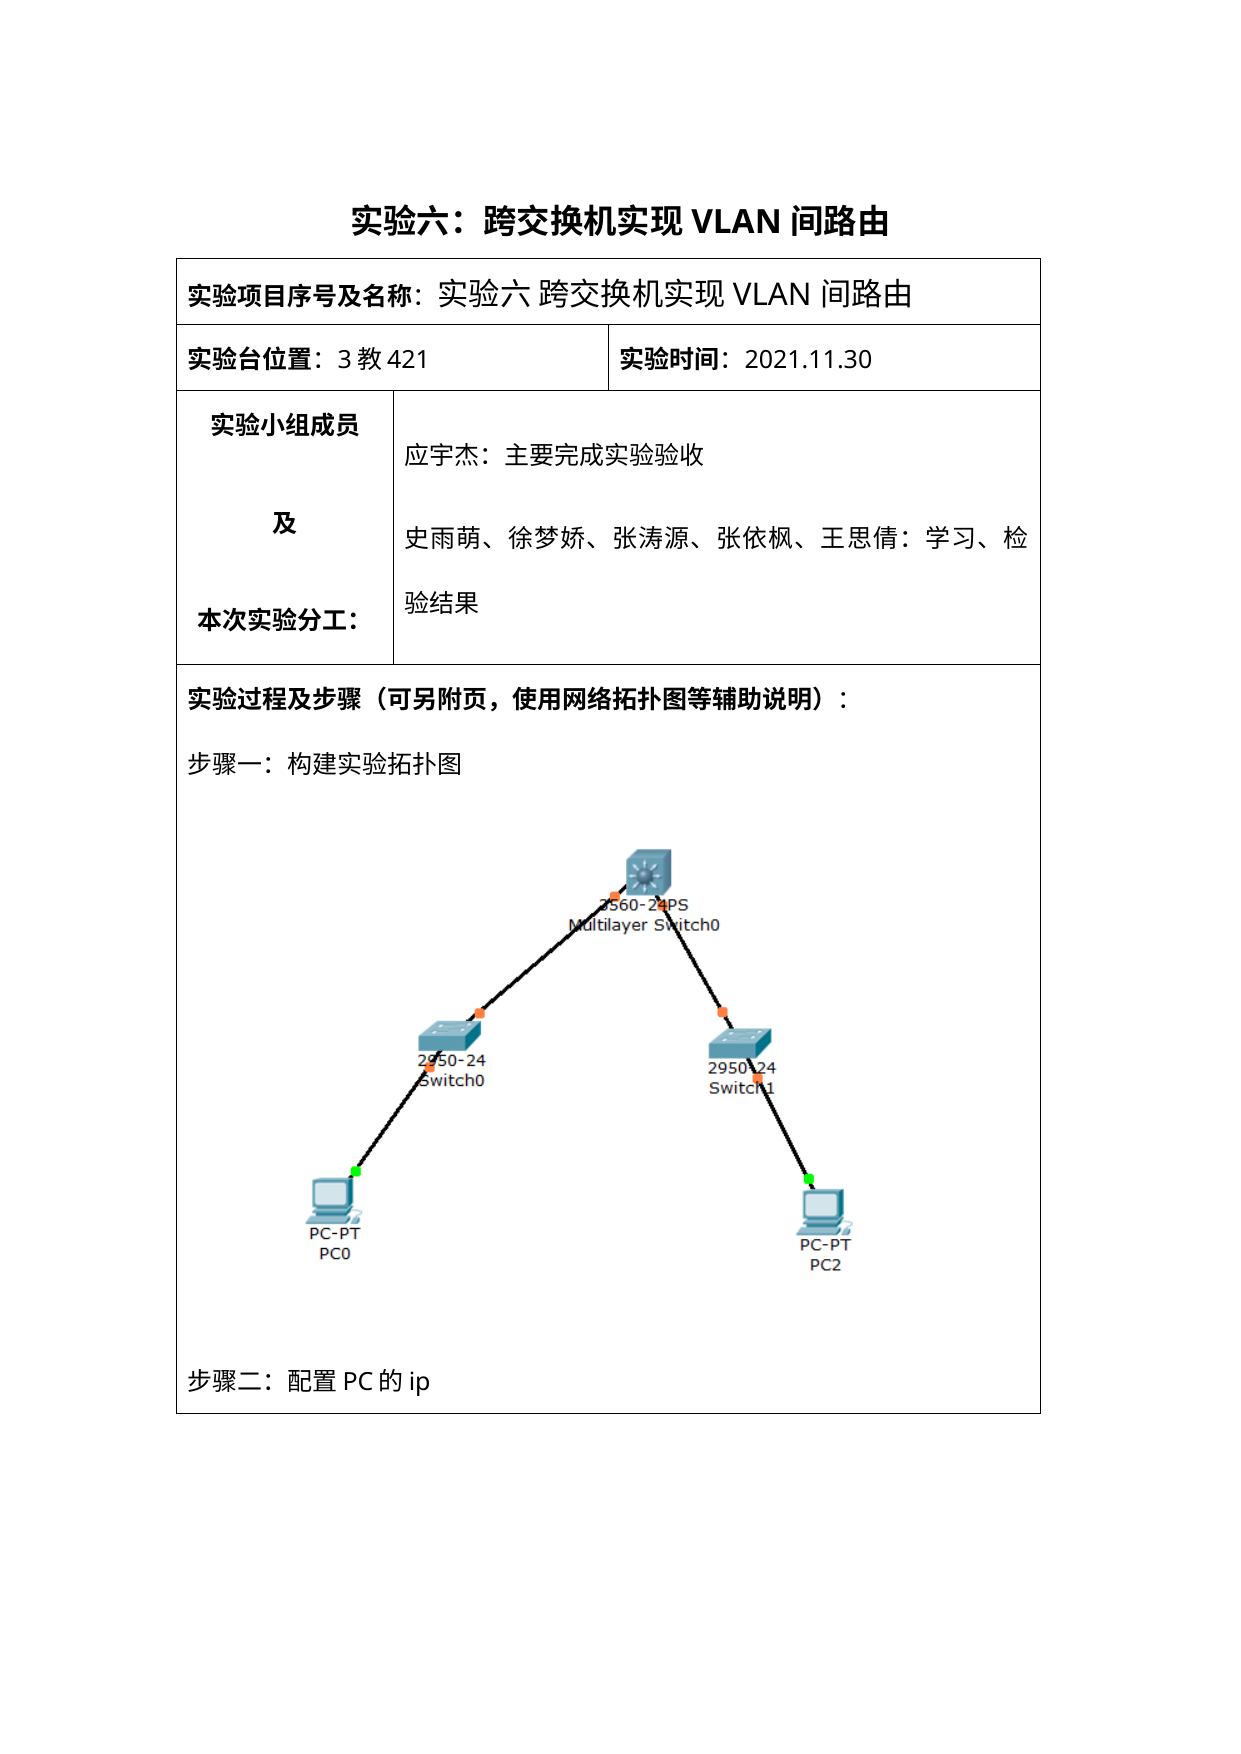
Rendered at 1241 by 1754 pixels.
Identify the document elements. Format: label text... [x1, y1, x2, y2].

table_header 实验项目序号及名称：实验六 跨交换机实现 VLAN 间路由 [177, 259, 1040, 324]
table_cell 实验小组成员 及 本次实验分工： [177, 391, 393, 664]
title 实验六：跨交换机实现 VLAN 间路由 [187, 187, 1053, 252]
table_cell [177, 665, 1040, 1412]
picture [187, 795, 978, 1317]
table_cell 实验台位置：3教421 [177, 325, 608, 390]
table_cell 应宇杰：主要完成实验验收 史雨萌、徐梦娇、张涛源、张依枫、王思倩：学习、检验结果 [394, 391, 1040, 664]
table_cell 实验时间：2021.11.30 [609, 325, 1040, 390]
